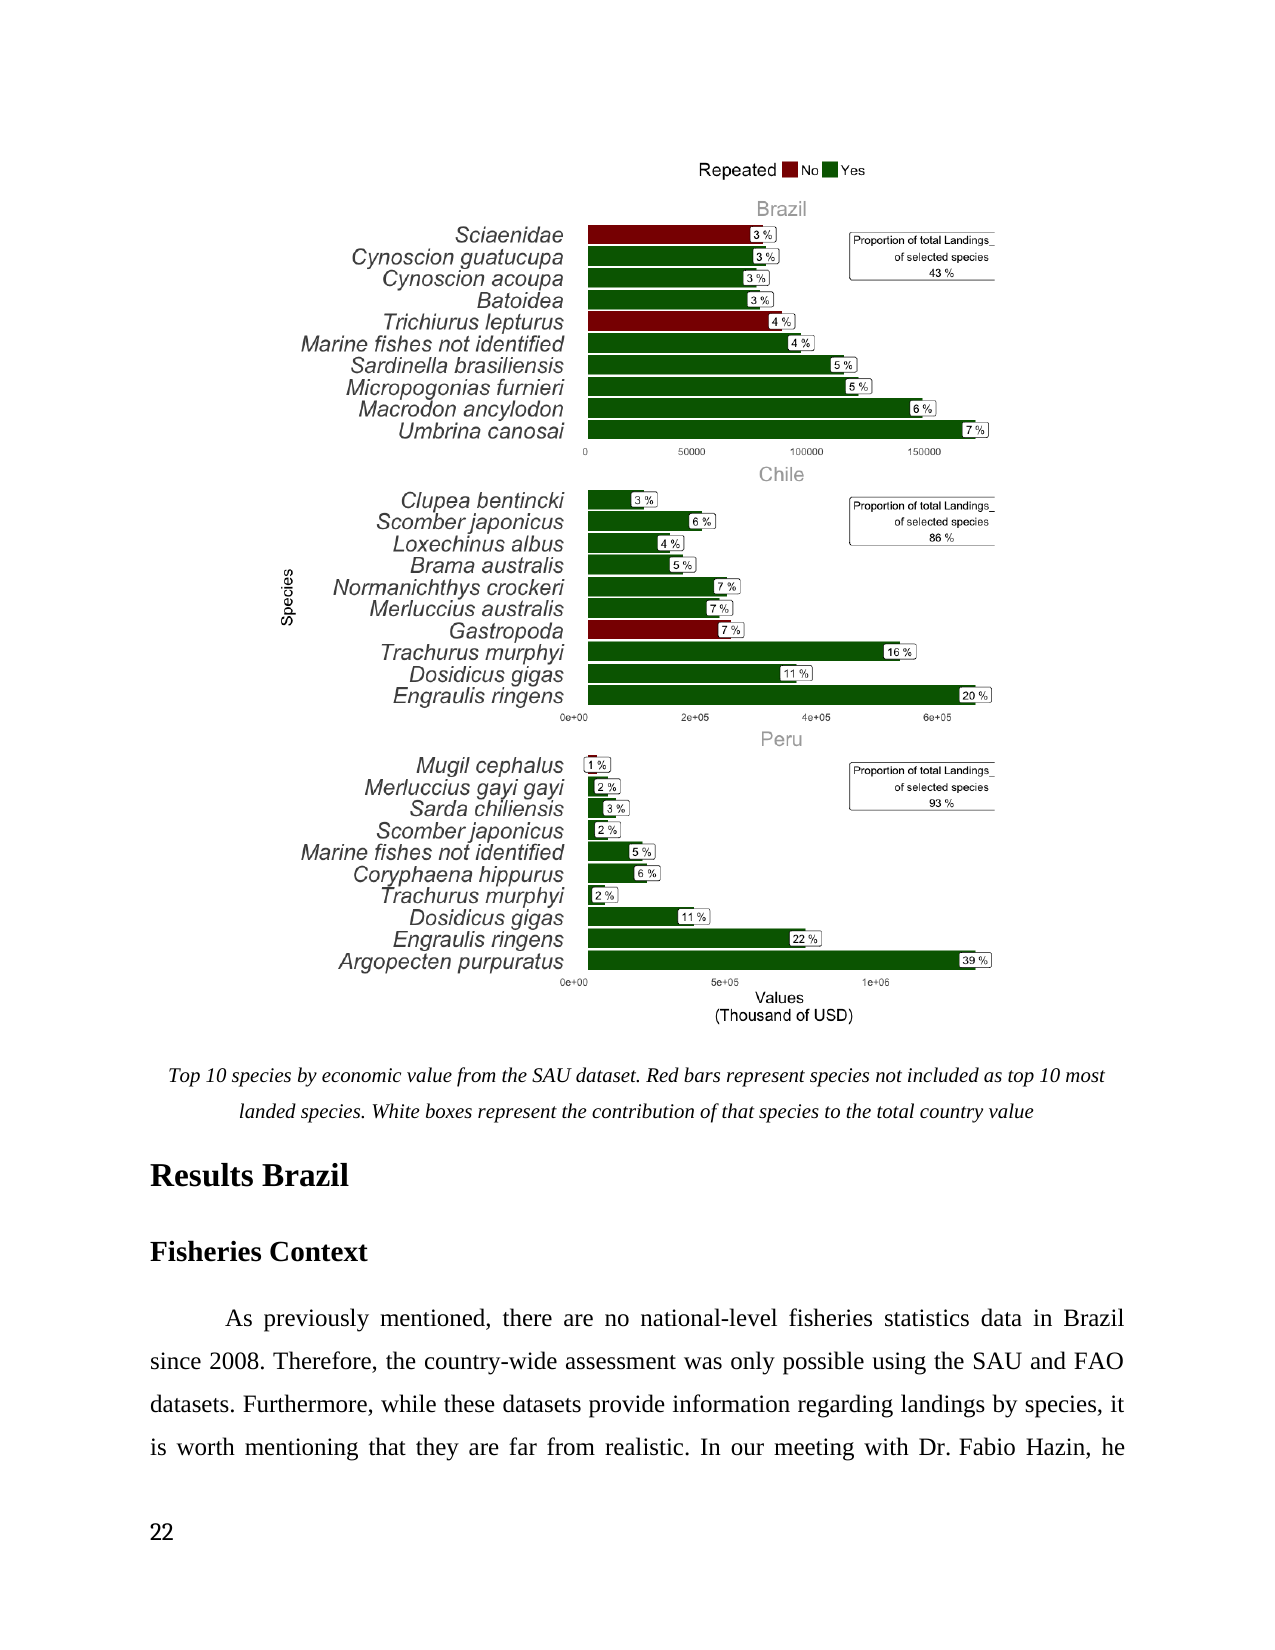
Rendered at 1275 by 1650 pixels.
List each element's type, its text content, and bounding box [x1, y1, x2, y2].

text Top 10 species by economic value from the SAU dataset. Red bars represent species not included as top 10 most landed species. White boxes represent the contribution of that species to the total country value [150, 1063, 1125, 1123]
picture [275, 150, 1000, 1028]
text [150, 1303, 1125, 1461]
subtitle Fisheries Context [150, 1234, 1125, 1267]
subtitle Results Brazil [150, 1156, 1125, 1194]
